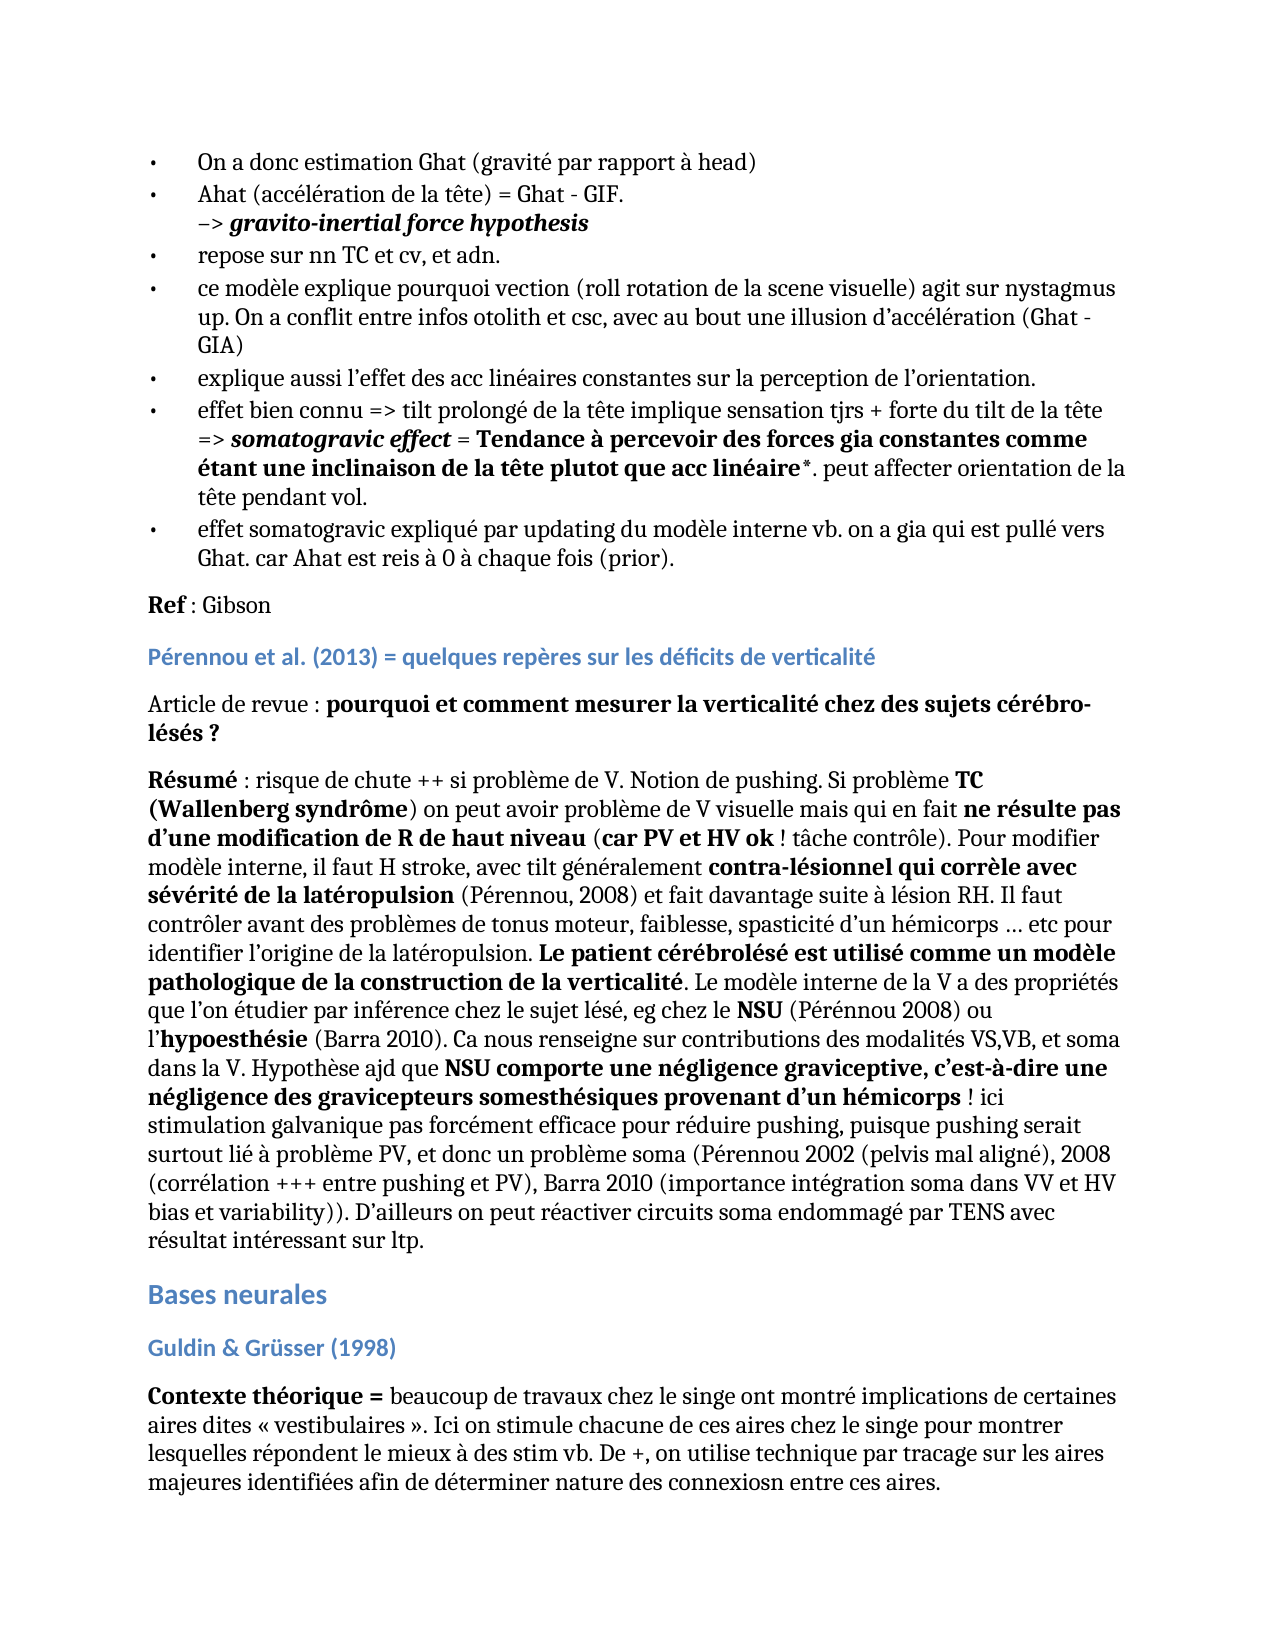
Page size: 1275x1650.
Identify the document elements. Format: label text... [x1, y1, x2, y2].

list Ahat (accélération de la tête) = Ghat - GIF. –> gravito-inertial force hypothesis [148, 180, 1127, 238]
list On a donc estimation Ghat (gravité par rapport à head) [148, 148, 1127, 176]
subtitle Bases neurales [148, 1276, 1127, 1312]
subtitle Pérennou et al. (2013) = quelques repères sur les déficits de verticalité [148, 641, 1127, 671]
list effet bien connu => tilt prolongé de la tête implique sensation tjrs + forte du tilt de la tête => somatogravic effect = Tendance à percevoir des forces gia constantes comme étant une inclinaison de la tête plutot que acc linéaire*. peut affecter orientation de la tête pendant vol. [148, 396, 1127, 511]
list repose sur nn TC et cv, et adn. [148, 241, 1127, 270]
text Résumé : risque de chute ++ si problème de V. Notion de pushing. Si problème TC (Wallenberg syndrôme) on peut avoir problème de V visuelle mais qui en fait ne résulte pas d’une modification de R de haut niveau (car PV et HV ok ! tâche contrôle). Pour modifier modèle interne, il faut H stroke, avec tilt généralement contra-lésionnel qui corrèle avec sévérité de la latéropulsion (Pérennou, 2008) et fait davantage suite à lésion RH. Il faut contrôler avant des problèmes de tonus moteur, faiblesse, spasticité d’un hémicorps … etc pour identifier l’origine de la latéropulsion. Le patient cérébrolésé est utilisé comme un modèle pathologique de la construction de la verticalité. Le modèle interne de la V a des propriétés que l’on étudier par inférence chez le sujet lésé, eg chez le NSU (Pérénnou 2008) ou l’hypoesthésie (Barra 2010). Ca nous renseigne sur contributions des modalités VS,VB, et soma dans la V. Hypothèse ajd que NSU comporte une négligence graviceptive, c’est-à-dire une négligence des gravicepteurs somesthésiques provenant d’un hémicorps ! ici stimulation galvanique pas forcément efficace pour réduire pushing, puisque pushing serait surtout lié à problème PV, et donc un problème soma (Pérennou 2002 (pelvis mal aligné), 2008 (corrélation +++ entre pushing et PV), Barra 2010 (importance intégration soma dans VV et HV bias et variability)). D’ailleurs on peut réactiver circuits soma endommagé par TENS avec résultat intéressant sur ltp. [148, 766, 1127, 1255]
text Ref : Gibson [148, 591, 1127, 620]
text Article de revue : pourquoi et comment mesurer la verticalité chez des sujets cérébro-lésés ? [148, 690, 1127, 748]
list ce modèle explique pourquoi vection (roll rotation de la scene visuelle) agit sur nystagmus up. On a conflit entre infos otolith et csc, avec au bout une illusion d’accélération (Ghat - GIA) [148, 274, 1127, 360]
subtitle Guldin & Grüsser (1998) [148, 1332, 1127, 1363]
list effet somatogravic expliqué par updating du modèle interne vb. on a gia qui est pullé vers Ghat. car Ahat est reis à 0 à chaque fois (prior). [148, 515, 1127, 573]
list explique aussi l’effet des acc linéaires constantes sur la perception de l’orientation. [148, 364, 1127, 393]
text Contexte théorique = beaucoup de travaux chez le singe ont montré implications de certaines aires dites « vestibulaires ». Ici on stimule chacune de ces aires chez le singe pour montrer lesquelles répondent le mieux à des stim vb. De +, on utilise technique par tracage sur les aires majeures identifiées afin de déterminer nature des connexiosn entre ces aires. [148, 1382, 1127, 1497]
